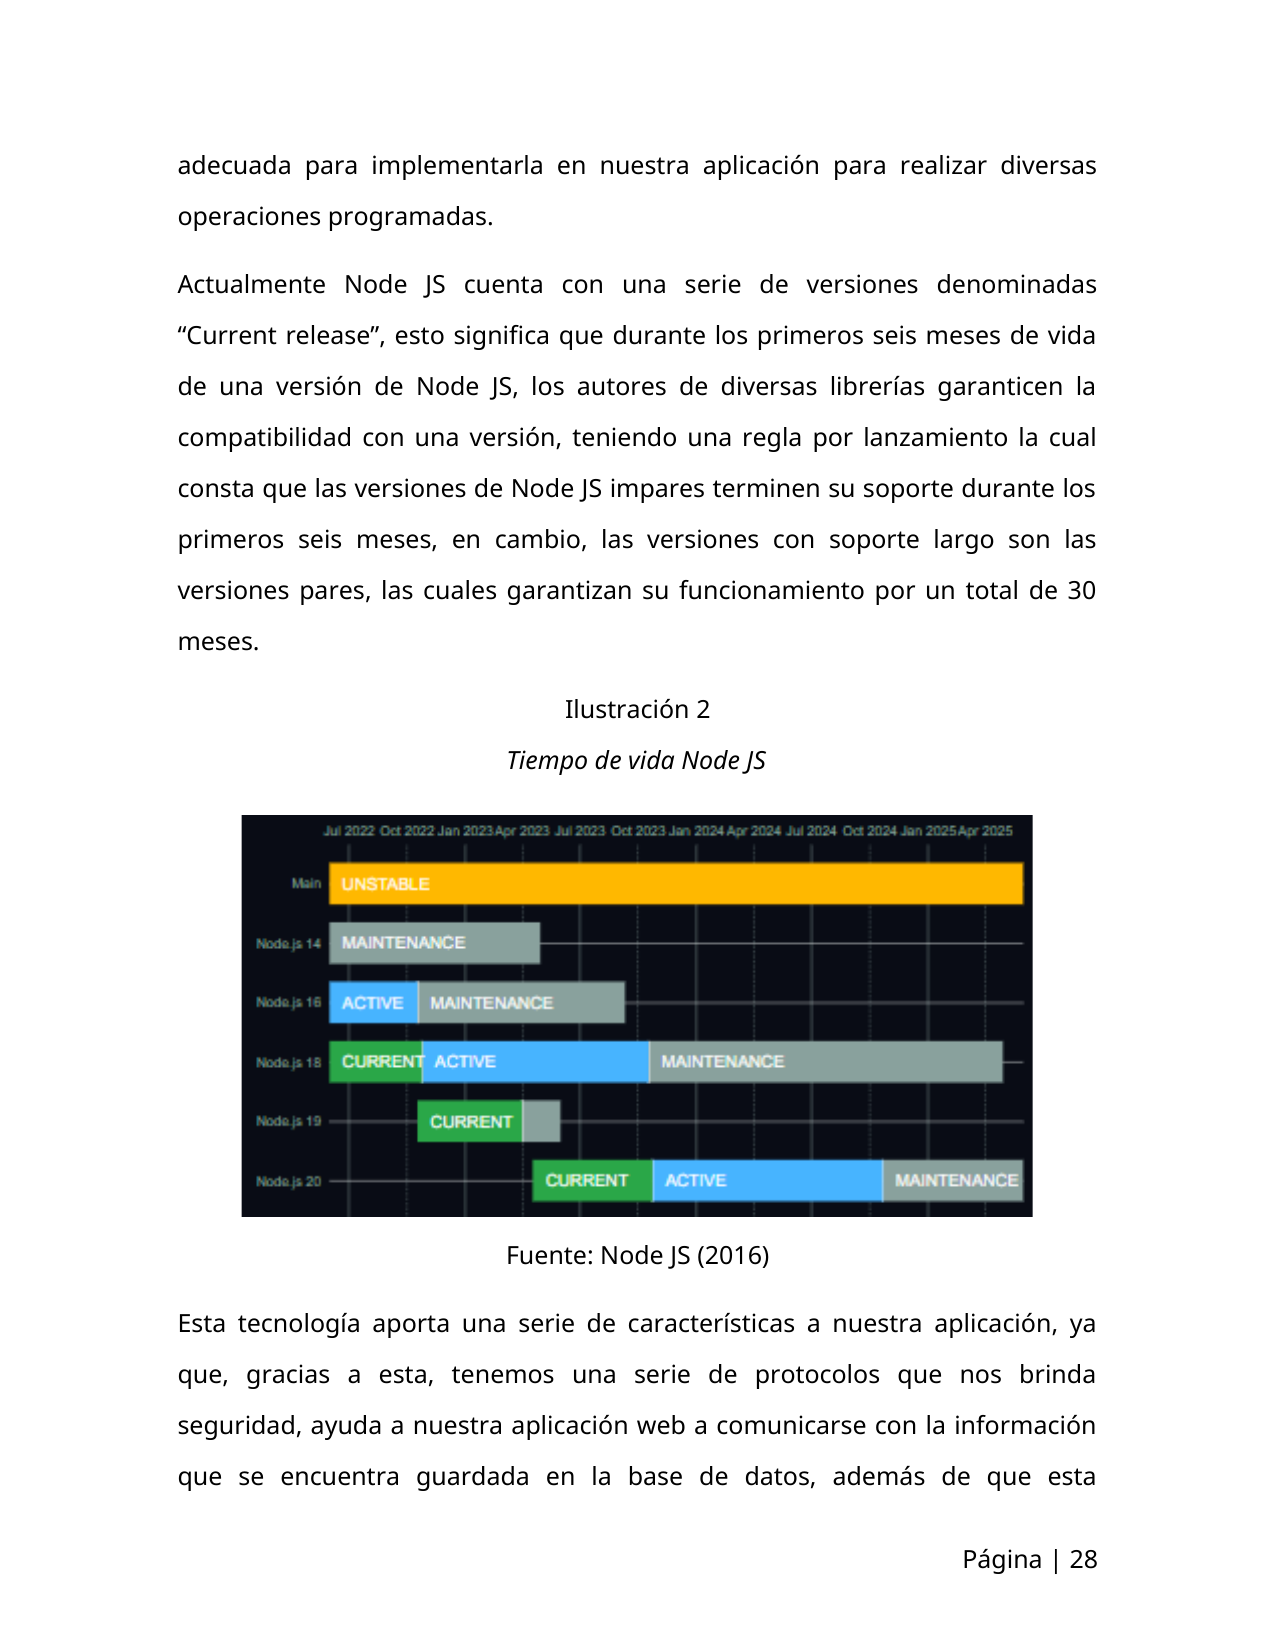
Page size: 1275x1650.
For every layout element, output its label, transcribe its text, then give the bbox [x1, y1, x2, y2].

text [177, 1305, 1098, 1492]
text Ilustración 2 Tiempo de vida Node JS [177, 691, 1098, 777]
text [177, 148, 1098, 233]
text Actualmente Node JS cuenta con una serie de versiones denominadas “Current release”, esto significa que durante los primeros seis meses de vida de una versión de Node JS, los autores de diversas librerías garanticen la compatibilidad con una versión, teniendo una regla por lanzamiento la cual consta que las versiones de Node JS impares terminen su soporte durante los primeros seis meses, en cambio, las versiones con soporte largo son las versiones pares, las cuales garantizan su funcionamiento por un total de 30 meses. [177, 266, 1098, 658]
picture [241, 815, 1033, 1217]
